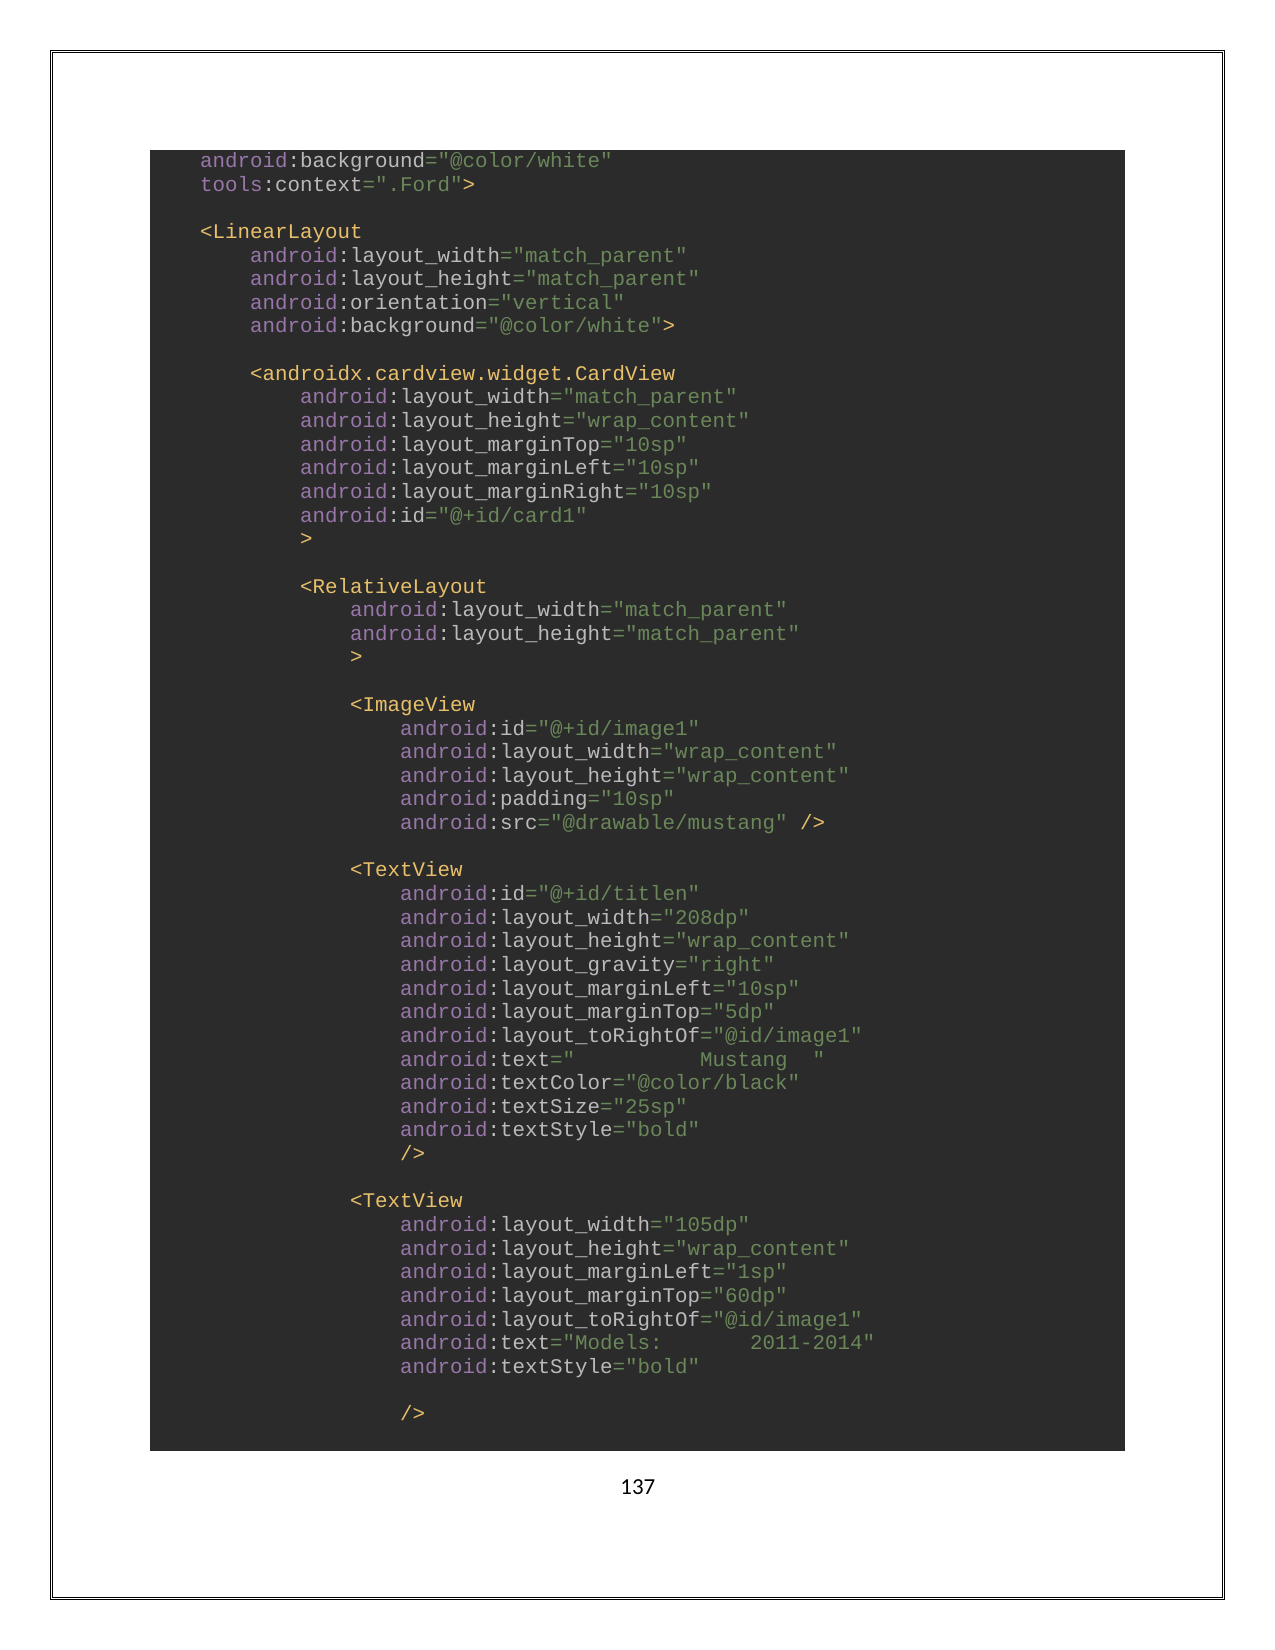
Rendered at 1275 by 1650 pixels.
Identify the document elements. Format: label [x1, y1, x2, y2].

text [150, 150, 1125, 1451]
